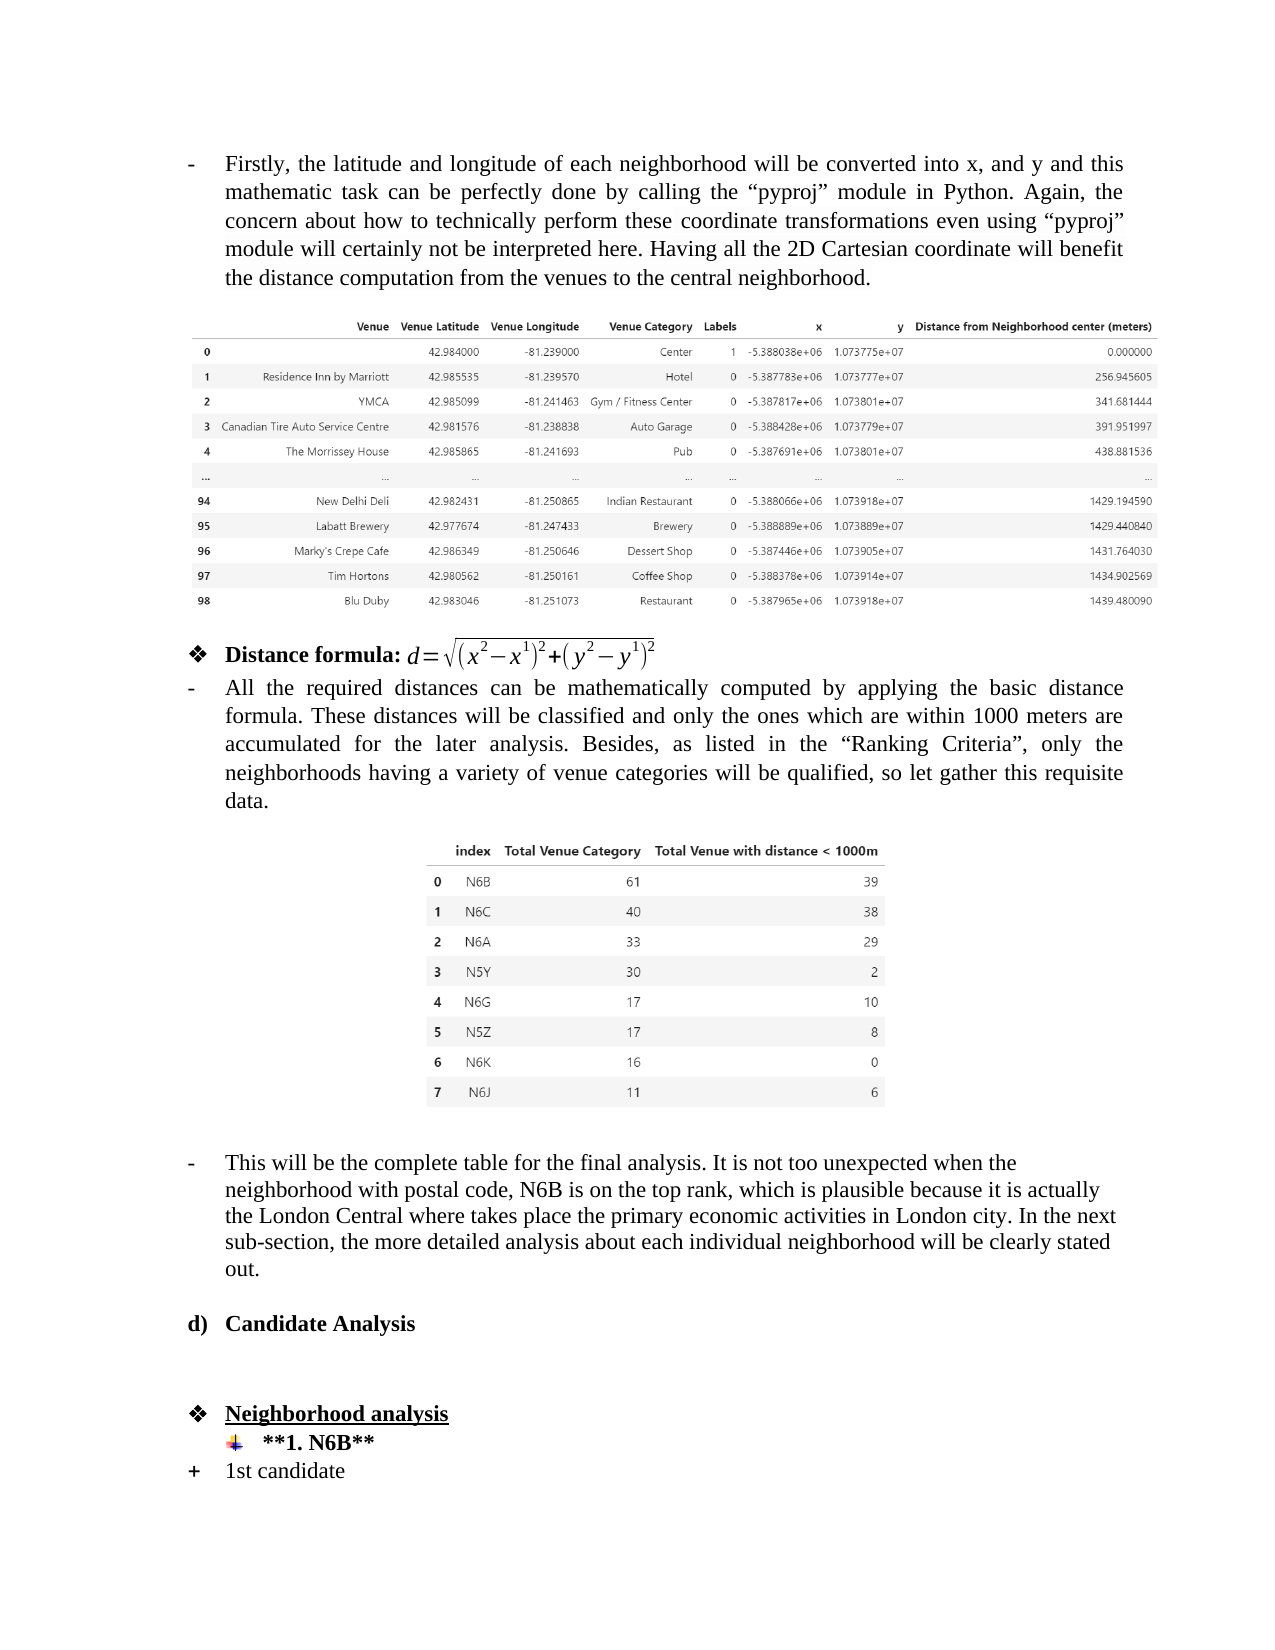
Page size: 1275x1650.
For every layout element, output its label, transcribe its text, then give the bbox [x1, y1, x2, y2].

list 1st candidate [187, 1457, 1125, 1484]
list Distance formula: [187, 636, 1125, 672]
list This will be the complete table for the final analysis. It is not too unexpected when the neighborhood with postal code, N6B is on the top rank, which is plausible because it is actually the London Central where takes place the primary economic activities in London city. In the next sub-section, the more detailed analysis about each individual neighborhood will be clearly stated out. [187, 1149, 1125, 1281]
picture [226, 1433, 243, 1451]
list Firstly, the latitude and longitude of each neighborhood will be converted into x, and y and this mathematic task can be perfectly done by calling the “pyproj” module in Python. Again, the concern about how to technically perform these coordinate transformations even using “pyproj” module will certainly not be interpreted here. Having all the 2D Cartesian coordinate will benefit the distance computation from the venues to the central neighborhood. [187, 150, 1125, 290]
list All the required distances can be mathematically computed by applying the basic distance formula. These distances will be classified and only the ones which are within 1000 meters are accumulated for the later analysis. Besides, as listed in the “Ranking Criteria”, only the neighborhoods having a variety of venue categories will be qualified, so let gather this requisite data. [187, 674, 1125, 814]
picture [187, 308, 1163, 618]
list Neighborhood analysis [187, 1400, 1125, 1427]
list Candidate Analysis [187, 1310, 1125, 1337]
list **1. N6B** [225, 1429, 1125, 1455]
picture [422, 832, 891, 1118]
